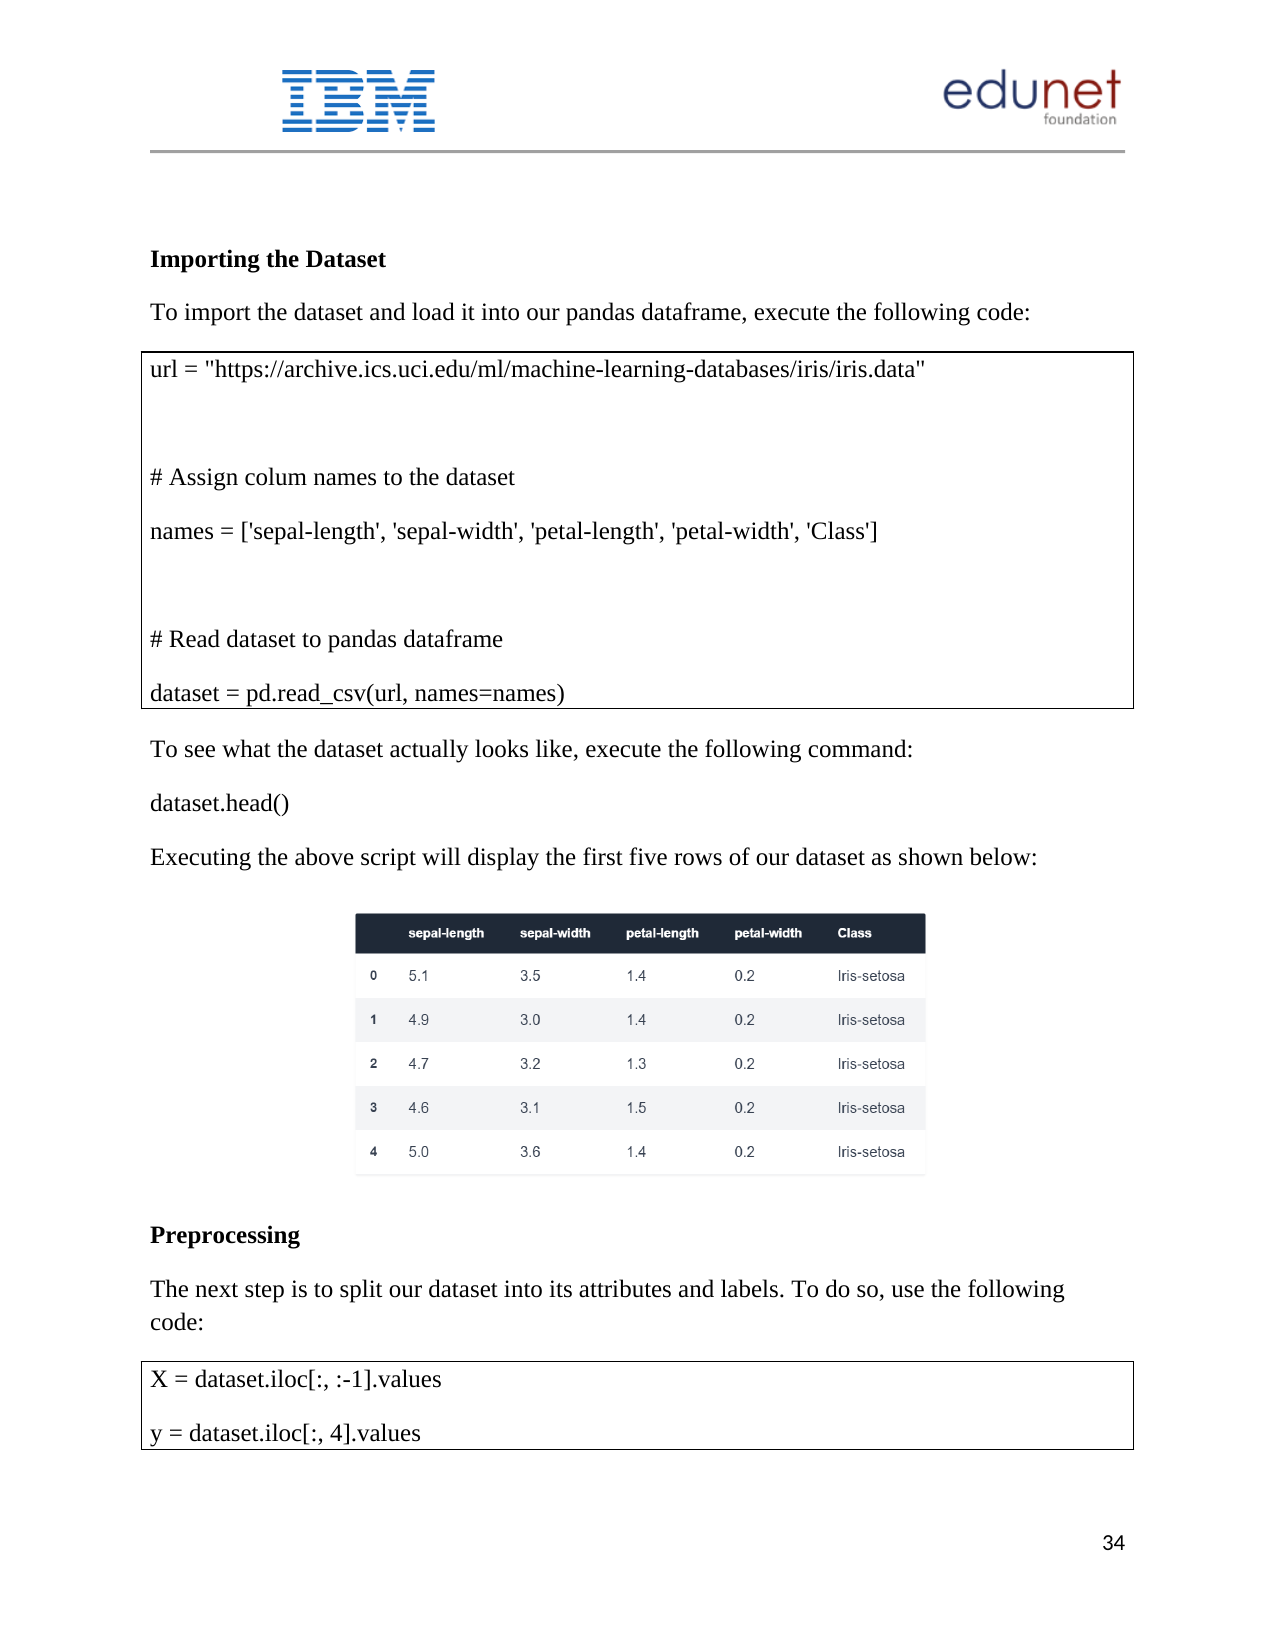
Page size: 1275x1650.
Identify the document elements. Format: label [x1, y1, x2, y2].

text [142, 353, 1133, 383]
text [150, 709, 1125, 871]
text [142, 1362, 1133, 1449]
picture [941, 60, 1125, 132]
picture [333, 896, 942, 1196]
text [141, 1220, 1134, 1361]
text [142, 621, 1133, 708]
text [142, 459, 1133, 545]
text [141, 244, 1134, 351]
picture [282, 70, 435, 132]
